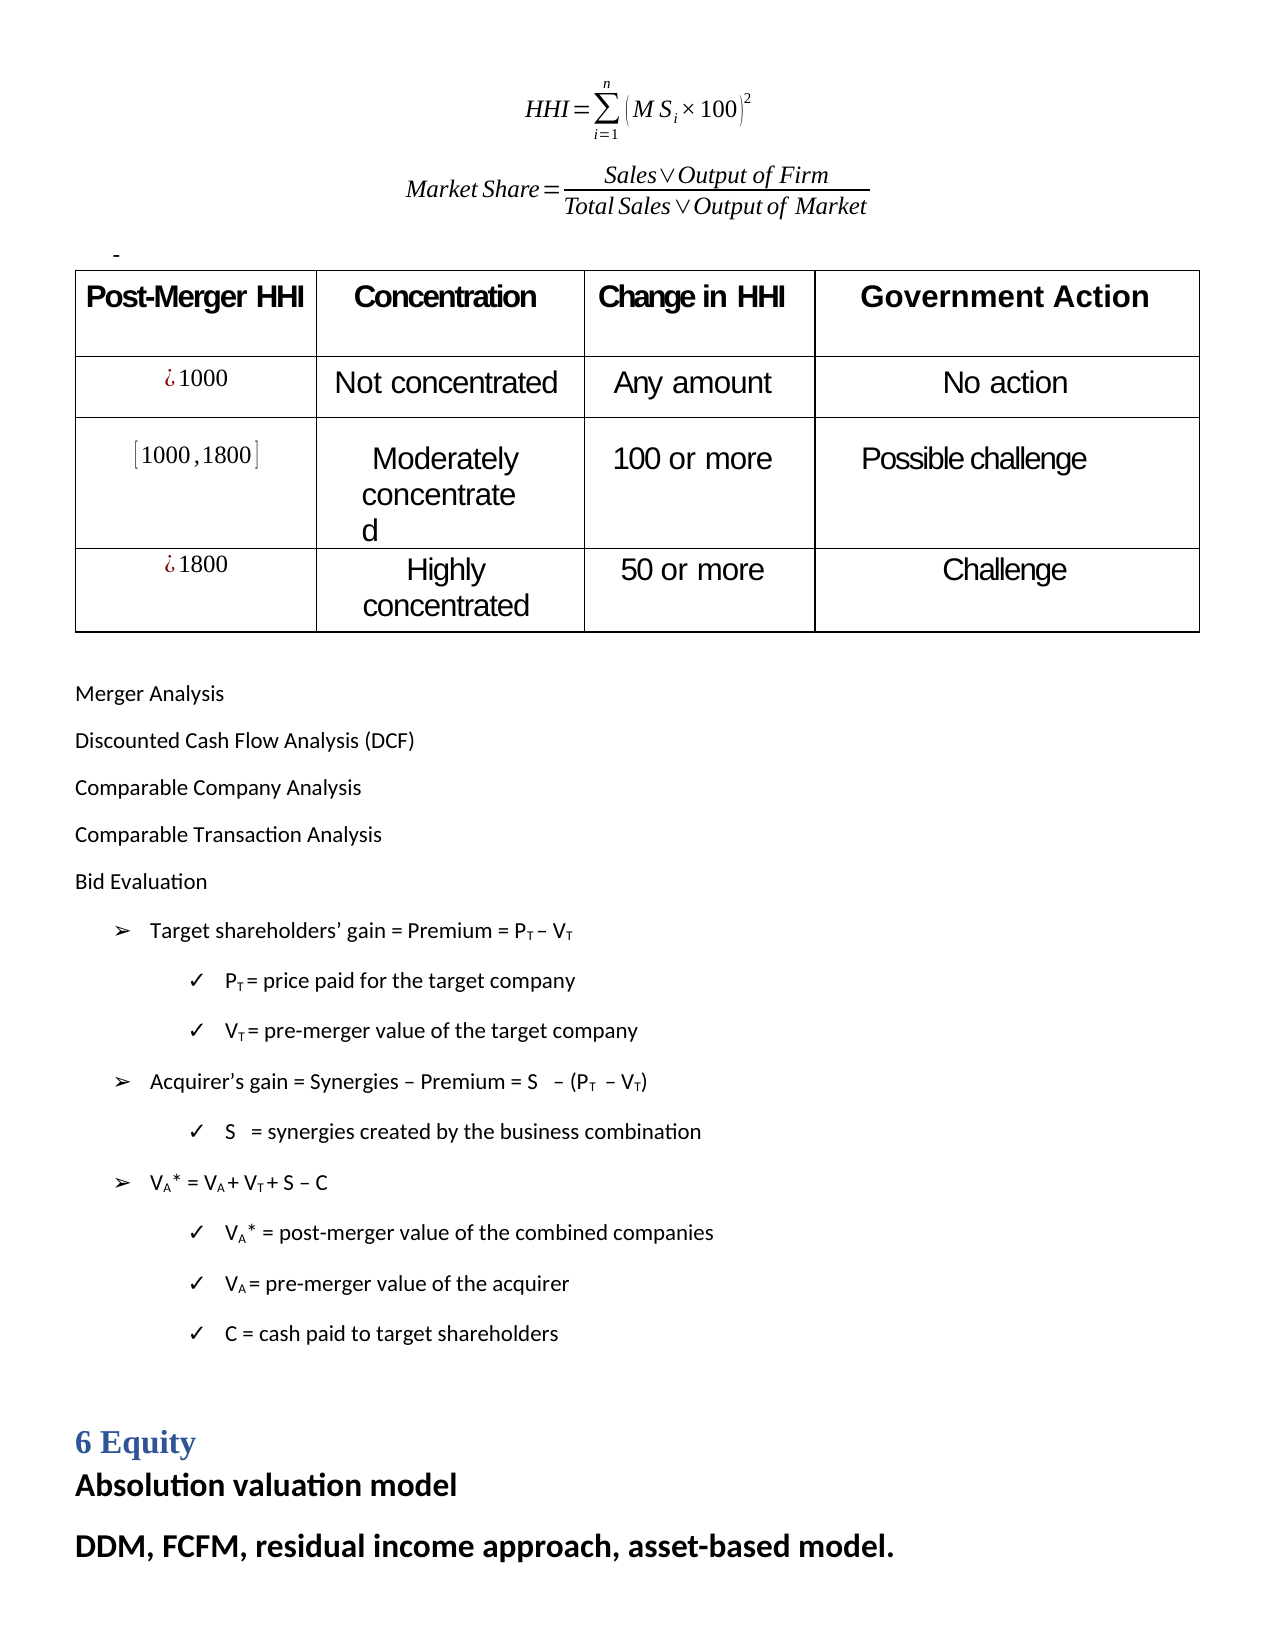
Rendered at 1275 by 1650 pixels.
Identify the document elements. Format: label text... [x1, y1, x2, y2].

list VT = pre-merger value of the target company [187, 1014, 1200, 1046]
text Bid Evaluation [75, 867, 1200, 895]
text Comparable Transaction Analysis [75, 820, 1200, 848]
list Acquirer’s gain = Synergies – Premium = S – (PT – VT) [112, 1065, 1200, 1096]
table_cell No action [816, 357, 1199, 417]
text Absolution valuation model [75, 1464, 1200, 1505]
subtitle 6 Equity [75, 1423, 1200, 1461]
table_cell Possible challenge [816, 418, 1199, 548]
text Discounted Cash Flow Analysis (DCF) [75, 726, 1200, 754]
list PT = price paid for the target company [187, 964, 1200, 995]
table_cell [76, 418, 316, 548]
table_cell 100 or more [585, 418, 814, 548]
list VA = pre-merger value of the acquirer [187, 1267, 1200, 1298]
table_header Government Action [816, 271, 1199, 356]
table_header Concentration [317, 271, 584, 356]
list VA* = post-merger value of the combined companies [187, 1216, 1200, 1247]
table_cell [76, 549, 316, 631]
table_cell [76, 357, 316, 417]
table_cell Challenge [816, 549, 1199, 631]
list VA* = VA + VT + S – C [112, 1166, 1200, 1197]
text Comparable Company Analysis [75, 773, 1200, 801]
table_cell Not concentrated [317, 357, 584, 417]
list C = cash paid to target shareholders [187, 1317, 1200, 1348]
text DDM, FCFM, residual income approach, asset-based model. [75, 1524, 1200, 1565]
table_header Post-Merger HHI [76, 271, 316, 356]
list S = synergies created by the business combination [187, 1115, 1200, 1147]
table_cell 50 or more [585, 549, 814, 631]
list Target shareholders’ gain = Premium = PT – VT [112, 914, 1200, 945]
table_cell Moderately concentrated [317, 418, 584, 548]
table_cell Highly concentrated [317, 549, 584, 631]
text Merger Analysis [75, 679, 1200, 707]
table_header Change in HHI [585, 271, 814, 356]
table_cell Any amount [585, 357, 814, 417]
